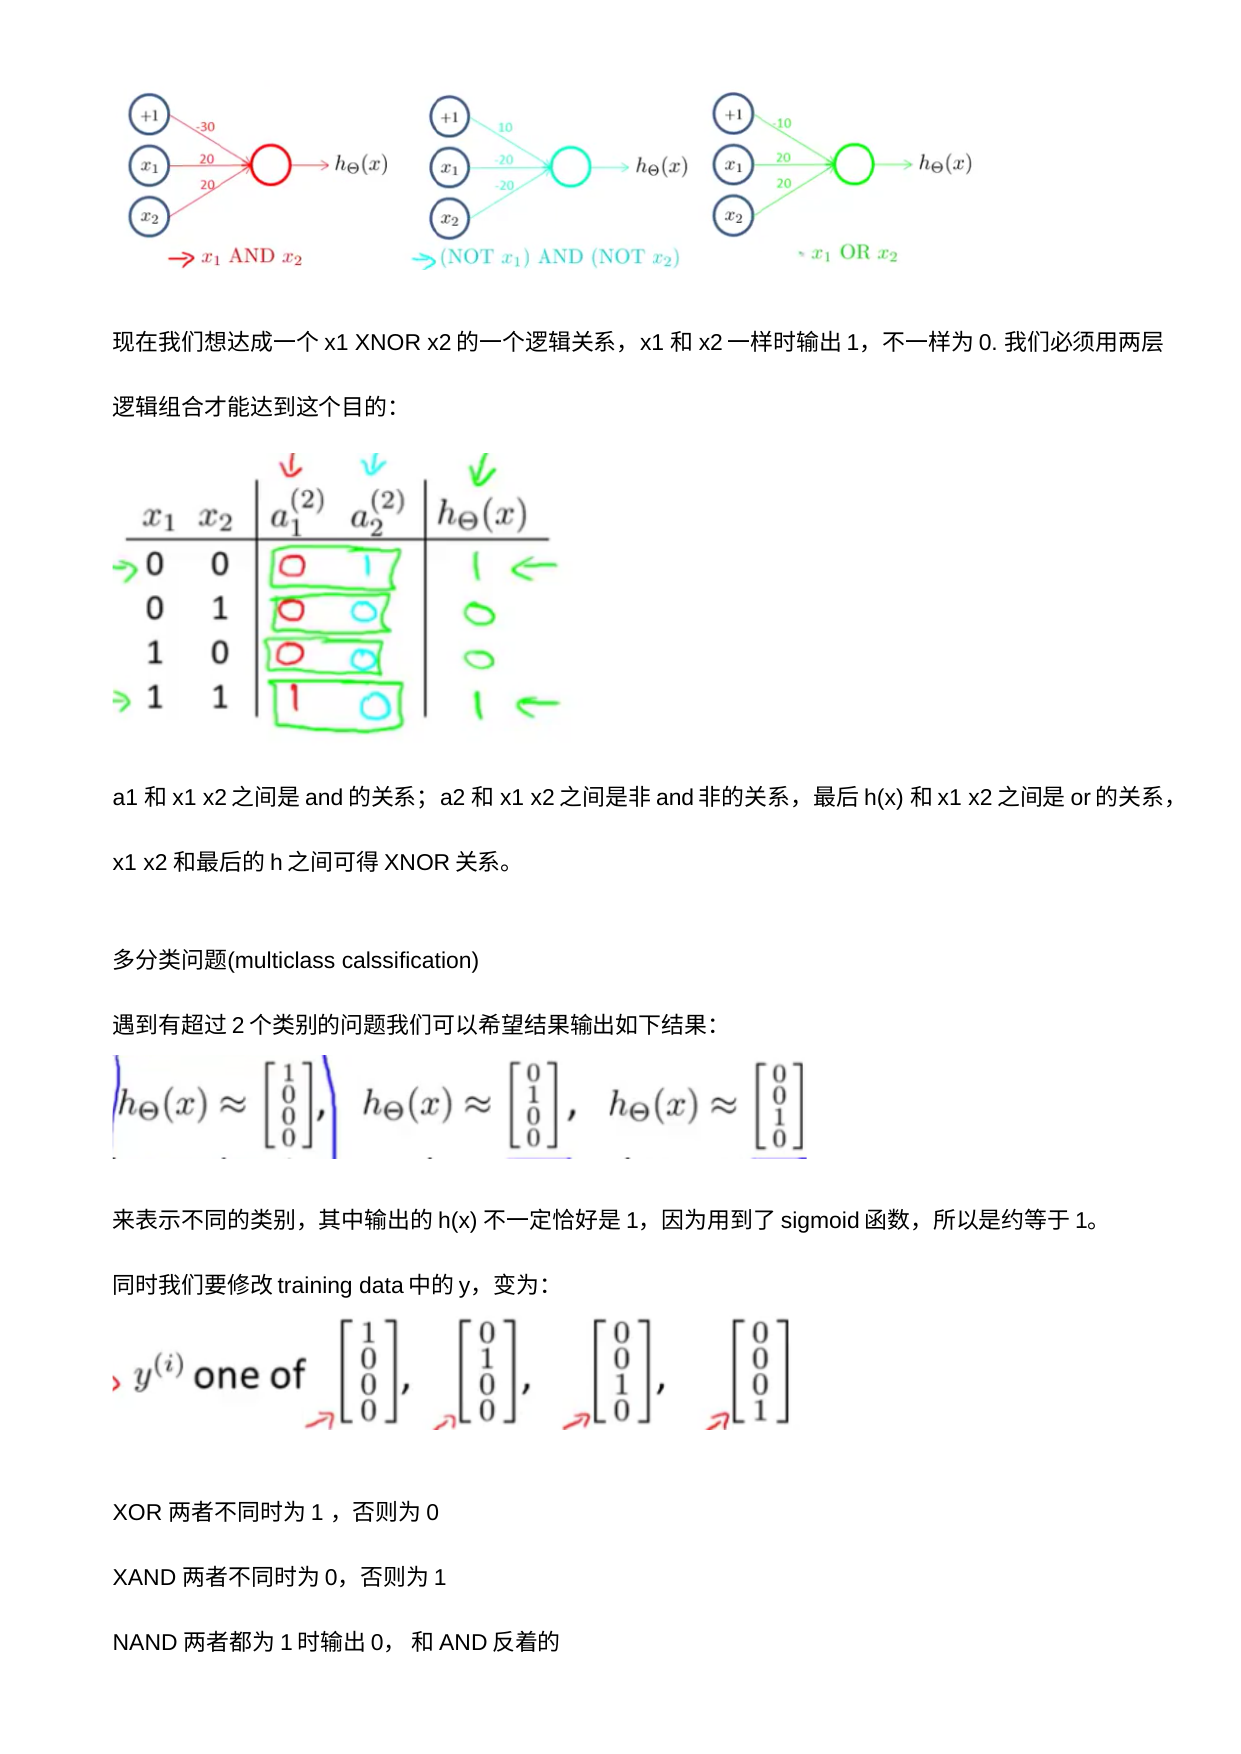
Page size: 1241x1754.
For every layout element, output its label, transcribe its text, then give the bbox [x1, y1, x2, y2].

picture [112, 80, 978, 270]
text XOR 两者不同时为1 ，否则为0 [112, 1478, 1165, 1543]
text NAND 两者都为1时输出0， 和AND反着的 [112, 1608, 1165, 1673]
text 遇到有超过2个类别的问题我们可以希望结果输出如下结果： [112, 991, 1165, 1056]
text a1 和x1 x2之间是and的关系；a2 和 x1 x2之间是非and非的关系，最后h(x) 和x1 x2之间是or的关系，x1 x2 和最后的h之间可得 XNOR关系。 [112, 763, 1165, 893]
text 同时我们要修改training data中的y，变为： [112, 1251, 1165, 1316]
text XAND 两者不同时为0，否则为1 [112, 1543, 1165, 1608]
picture [112, 453, 595, 748]
text 现在我们想达成一个 x1 XNOR x2的一个逻辑关系，x1 和 x2一样时输出1，不一样为0. 我们必须用两层逻辑组合才能达到这个目的： [112, 308, 1165, 438]
picture [112, 1315, 830, 1430]
picture [112, 1055, 807, 1159]
text 来表示不同的类别，其中输出的h(x) 不一定恰好是1，因为用到了sigmoid函数，所以是约等于1。 [112, 1186, 1165, 1251]
text 多分类问题(multiclass calssification) [112, 926, 1165, 991]
